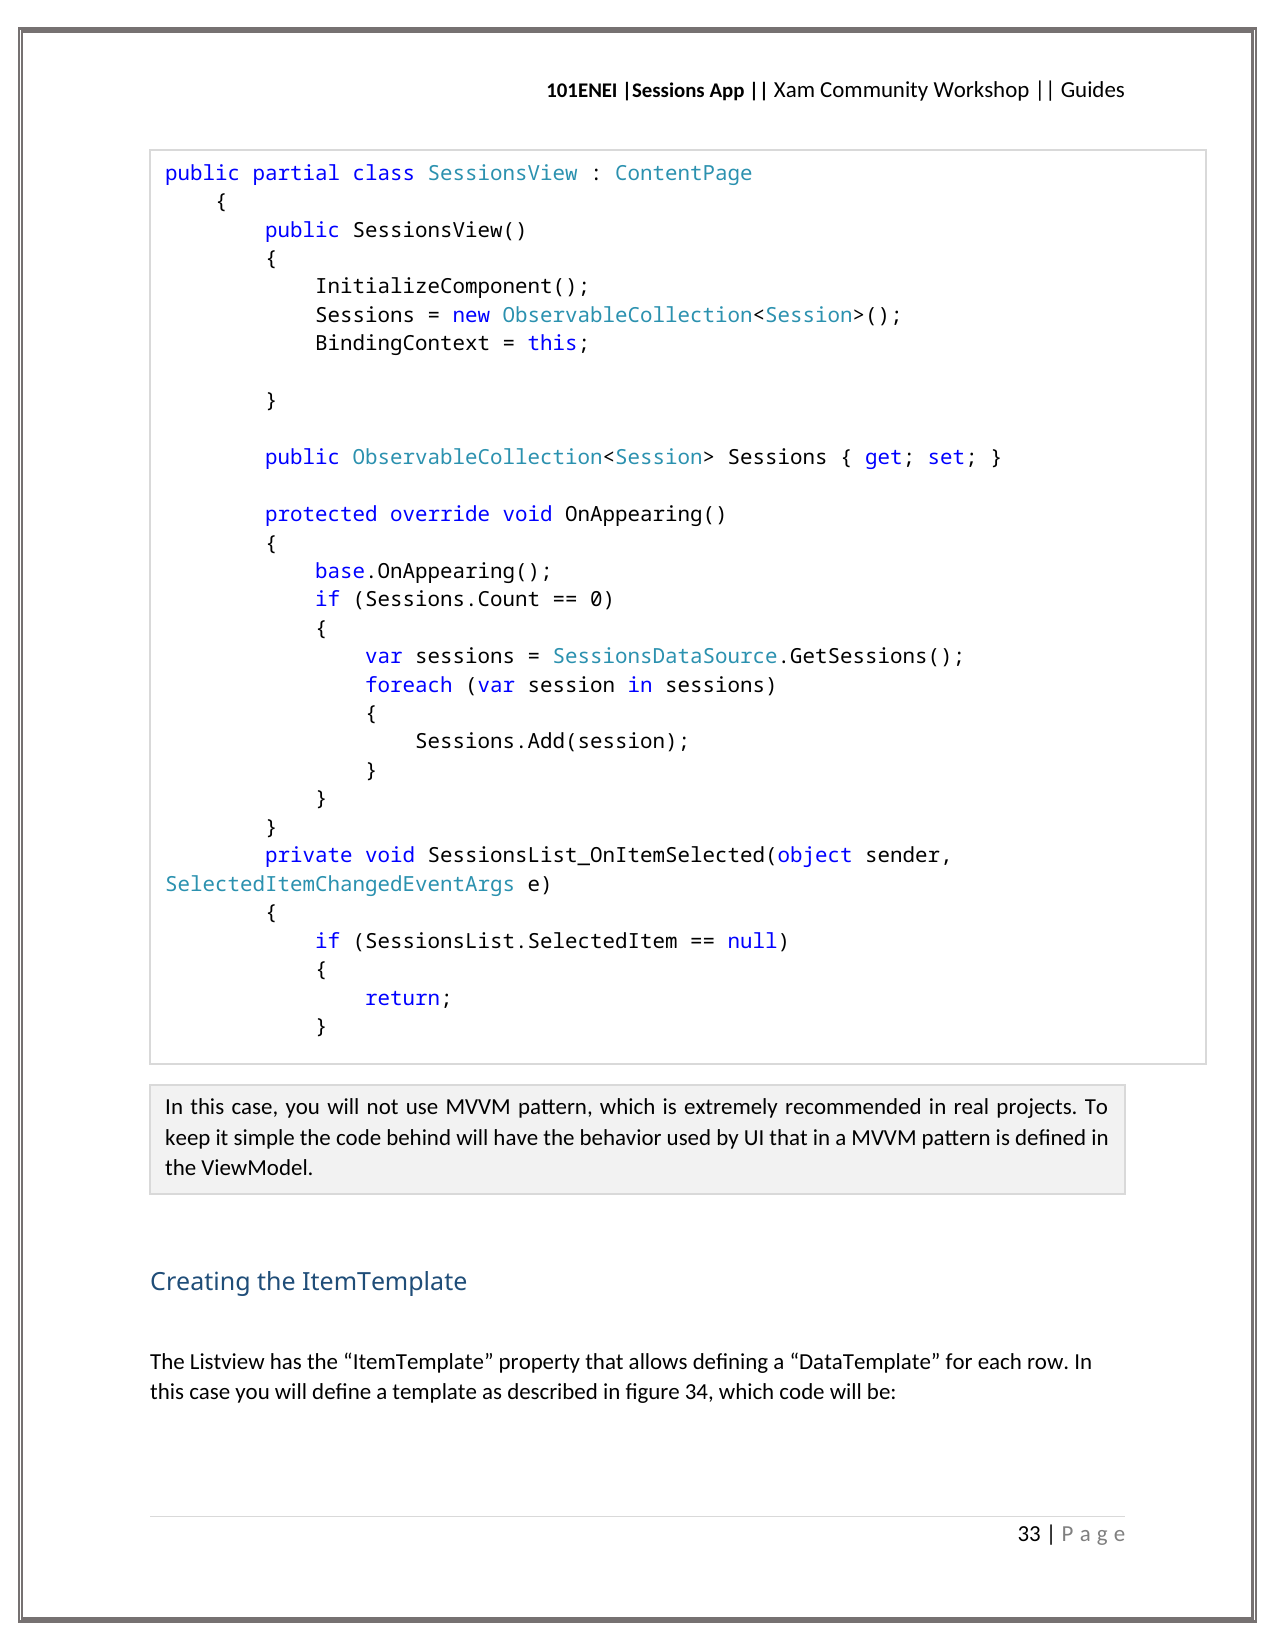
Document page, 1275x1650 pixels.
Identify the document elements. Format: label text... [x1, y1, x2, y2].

text The Listview has the “ItemTemplate” property that allows defining a “DataTemplate” for each row. In this case you will define a template as described in figure 34, which code will be: [150, 1347, 1125, 1405]
subtitle Creating the ItemTemplate [150, 1263, 1125, 1297]
